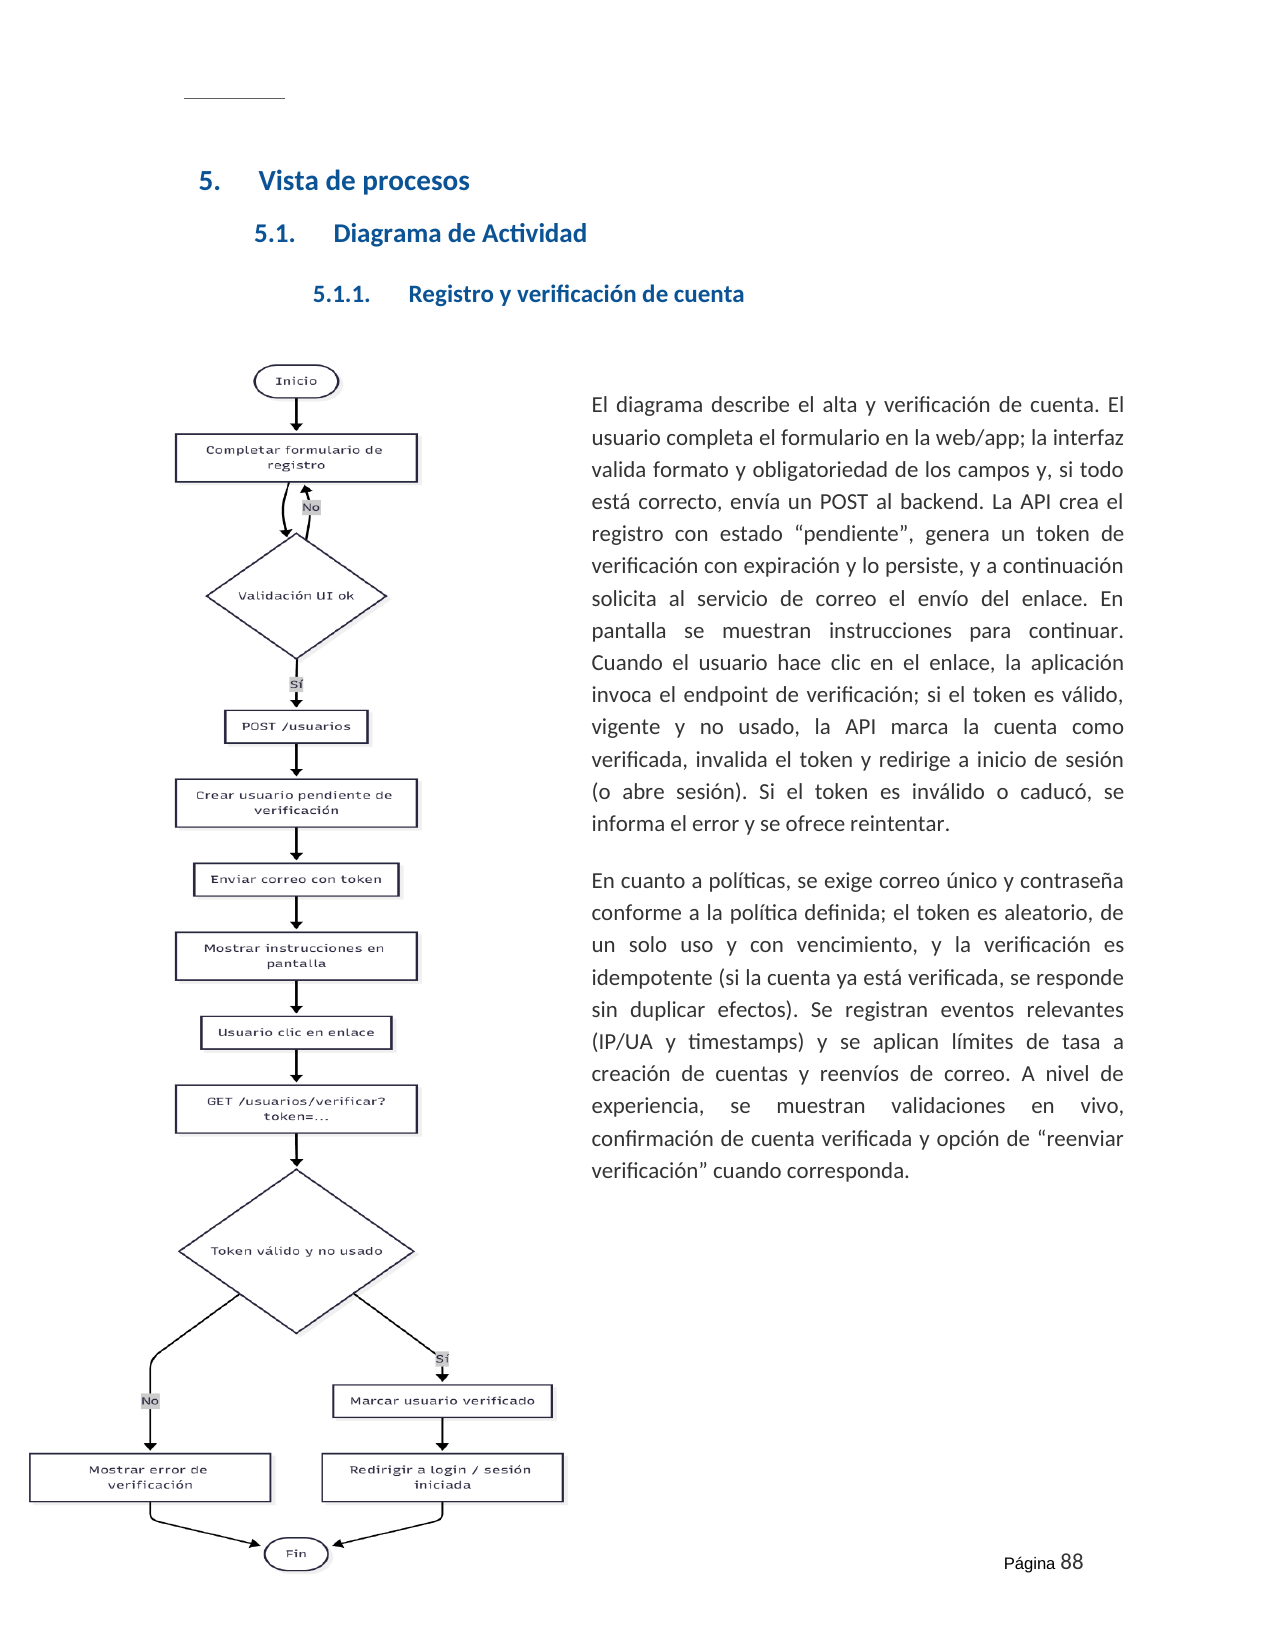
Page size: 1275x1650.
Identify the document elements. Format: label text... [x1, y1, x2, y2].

subtitle Registro y verificación de cuenta [371, 278, 1125, 308]
subtitle Diagrama de Actividad [296, 216, 1125, 249]
text En cuanto a políticas, se exige correo único y contraseña conforme a la política definida; el token es aleatorio, de un solo uso y con vencimiento, y la verificación es idempotente (si la cuenta ya está verificada, se responde sin duplicar efectos). Se registran eventos relevantes (IP/UA y timestamps) y se aplican límites de tasa a creación de cuentas y reenvíos de correo. A nivel de experiencia, se muestran validaciones en vivo, confirmación de cuenta verificada y opción de “reenviar verificación” cuando corresponda. [573, 866, 1125, 1184]
picture [19, 360, 573, 1576]
text El diagrama describe el alta y verificación de cuenta. El usuario completa el formulario en la web/app; la interfaz valida formato y obligatoriedad de los campos y, si todo está correcto, envía un POST al backend. La API crea el registro con estado “pendiente”, genera un token de verificación con expiración y lo persiste, y a continuación solicita al servicio de correo el envío del enlace. En pantalla se muestran instrucciones para continuar. Cuando el usuario hace clic en el enlace, la aplicación invoca el endpoint de verificación; si el token es válido, vigente y no usado, la API marca la cuenta como verificada, invalida el token y redirige a inicio de sesión (o abre sesión). Si el token es inválido o caducó, se informa el error y se ofrece reintentar. [573, 391, 1125, 837]
subtitle Vista de procesos [221, 162, 1125, 198]
